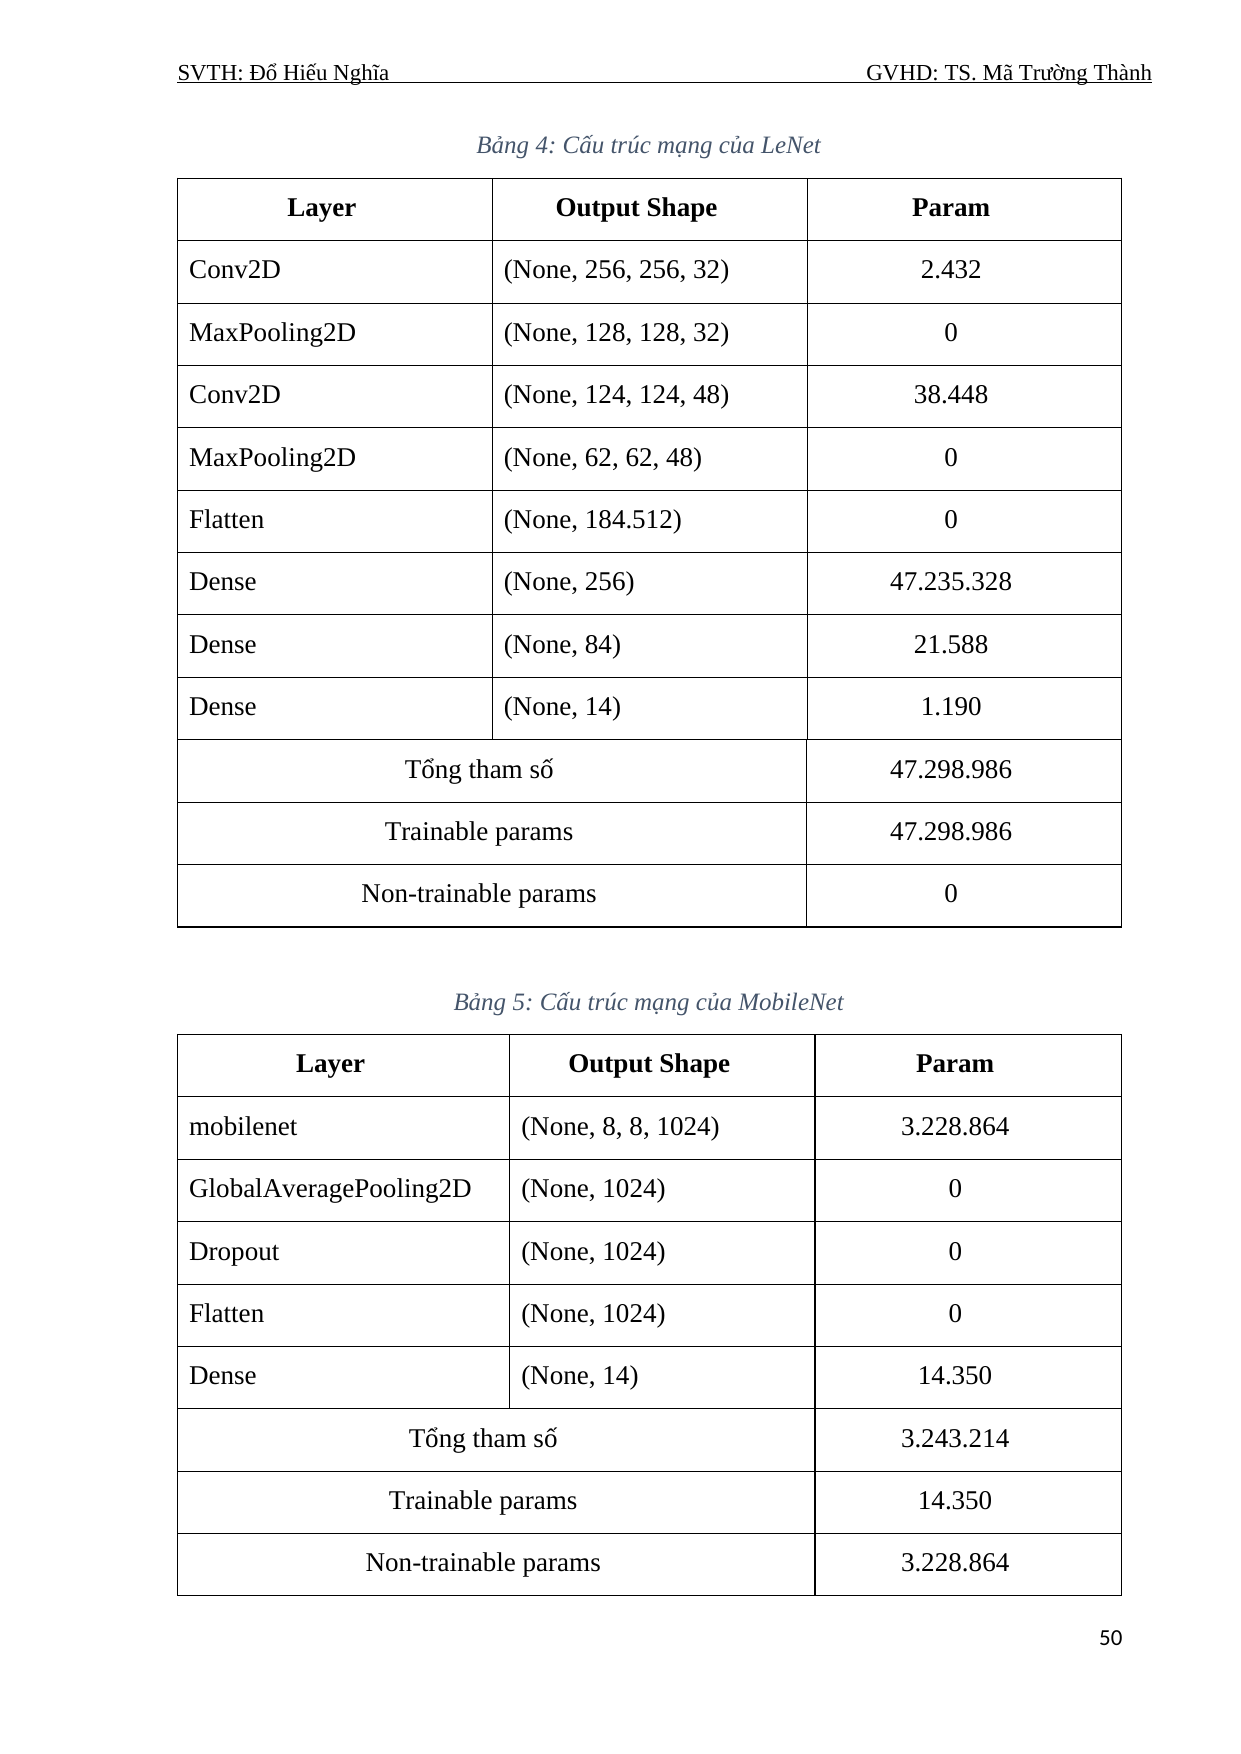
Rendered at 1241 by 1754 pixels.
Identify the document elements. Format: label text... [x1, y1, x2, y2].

table_cell 0 [808, 428, 1121, 489]
table_cell 14.350 [816, 1347, 1121, 1408]
table_cell 2.432 [808, 241, 1121, 302]
table_cell (None, 256, 256, 32) [493, 241, 807, 302]
table_cell (None, 8, 8, 1024) [510, 1097, 814, 1159]
table_cell (None, 62, 62, 48) [493, 428, 807, 489]
table_cell (None, 124, 124, 48) [493, 366, 807, 427]
table_cell Dense [178, 678, 492, 739]
table_cell 0 [816, 1285, 1121, 1346]
table_cell Flatten [178, 491, 492, 552]
table_cell 0 [808, 304, 1121, 365]
table_header Layer [178, 1035, 509, 1096]
table_cell Tổng tham số [178, 1409, 814, 1471]
table_header Param [808, 179, 1121, 240]
table_cell 1.190 [808, 678, 1121, 739]
table_cell (None, 1024) [510, 1160, 814, 1221]
table_cell 47.235.328 [808, 553, 1121, 614]
table_cell Conv2D [178, 241, 492, 302]
table_cell (None, 256) [493, 553, 807, 614]
table_cell mobilenet [178, 1097, 509, 1159]
table_cell Conv2D [178, 366, 492, 427]
table_cell 0 [808, 491, 1121, 552]
table_cell 0 [807, 865, 1121, 926]
table_cell 3.243.214 [816, 1409, 1121, 1471]
table_cell MaxPooling2D [178, 428, 492, 489]
table_cell (None, 1024) [510, 1222, 814, 1283]
table_cell Non-trainable params [178, 1534, 814, 1595]
table_cell Flatten [178, 1285, 509, 1346]
table_cell Dense [178, 1347, 509, 1408]
table_cell 0 [816, 1160, 1121, 1221]
table_cell 3.228.864 [816, 1534, 1121, 1595]
table_header Param [816, 1035, 1121, 1096]
table_header Layer [178, 179, 492, 240]
table_cell Tổng tham số [178, 740, 806, 802]
table_cell Trainable params [178, 803, 806, 864]
table_cell 14.350 [816, 1472, 1121, 1533]
table_cell (None, 1024) [510, 1285, 814, 1346]
table_cell (None, 84) [493, 615, 807, 677]
table_cell (None, 14) [510, 1347, 814, 1408]
table_cell 47.298.986 [807, 740, 1121, 802]
table_cell Non-trainable params [178, 865, 806, 926]
table_cell Dense [178, 553, 492, 614]
table_cell 0 [816, 1222, 1121, 1283]
table_cell (None, 128, 128, 32) [493, 304, 807, 365]
table_cell Dense [178, 615, 492, 677]
table_header Output Shape [493, 179, 807, 240]
table_cell MaxPooling2D [178, 304, 492, 365]
text Bảng 5: Cấu trúc mạng của MobileNet [177, 987, 1122, 1016]
text Bảng 4: Cấu trúc mạng của LeNet [177, 131, 1122, 159]
table_cell (None, 14) [493, 678, 807, 739]
table_cell (None, 184.512) [493, 491, 807, 552]
table_cell GlobalAveragePooling2D [178, 1160, 509, 1221]
table_cell Dropout [178, 1222, 509, 1283]
table_cell 38.448 [808, 366, 1121, 427]
table_cell Trainable params [178, 1472, 814, 1533]
table_cell 47.298.986 [807, 803, 1121, 864]
table_cell 3.228.864 [816, 1097, 1121, 1159]
table_header Output Shape [510, 1035, 814, 1096]
table_cell 21.588 [808, 615, 1121, 677]
